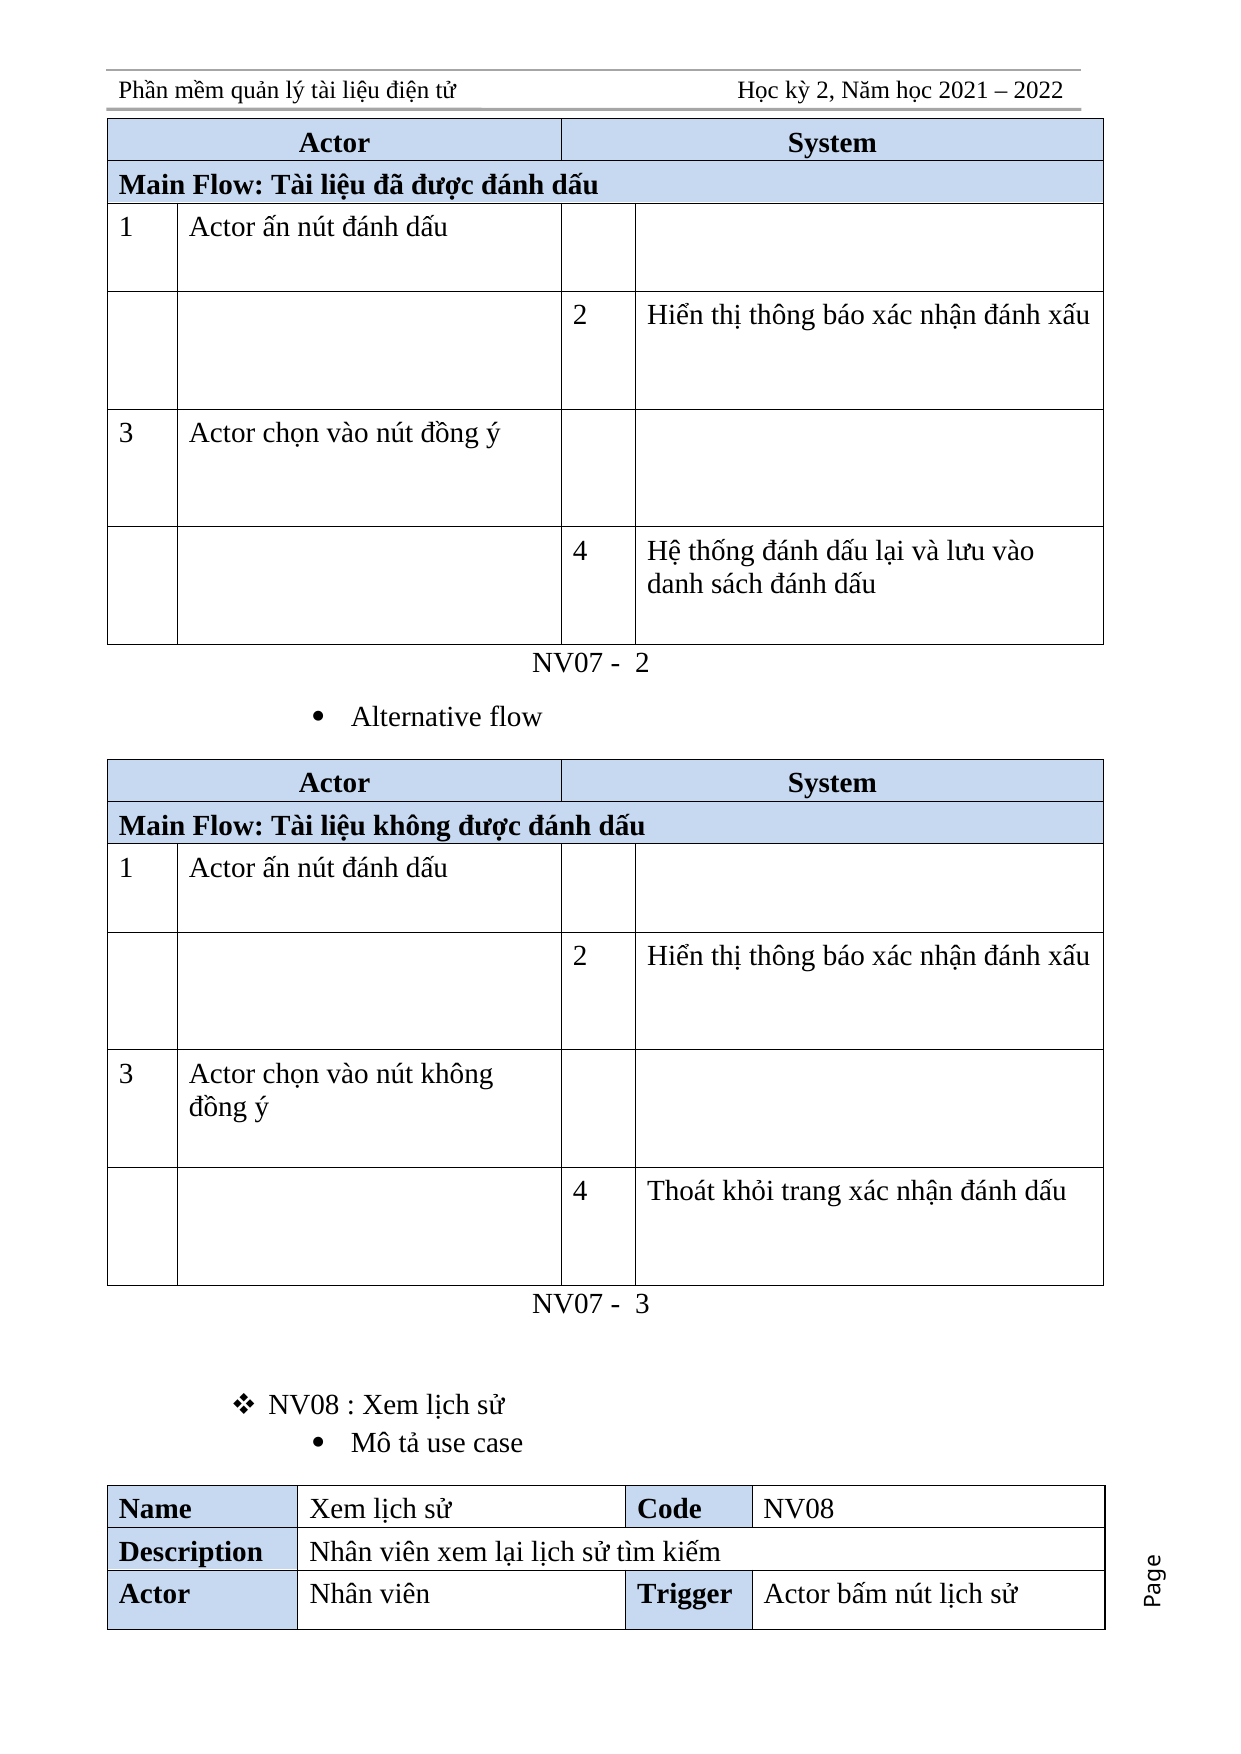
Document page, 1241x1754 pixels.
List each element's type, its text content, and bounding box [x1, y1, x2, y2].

table_cell Actor ấn nút đánh dấu [178, 844, 561, 932]
table_cell 3 [108, 410, 177, 526]
table_header Code [626, 1486, 752, 1527]
table_cell [562, 410, 635, 526]
table_cell Actor chọn vào nút không đồng ý [178, 1050, 561, 1167]
table_cell [108, 1168, 177, 1285]
table_header Actor [108, 119, 561, 160]
table_cell 2 [562, 292, 635, 408]
table_header System [562, 119, 1103, 160]
table_cell Actor chọn vào nút đồng ý [178, 410, 561, 526]
table_cell 4 [562, 1168, 635, 1285]
table_cell Nhân viên [298, 1571, 625, 1629]
table_cell Main Flow: Tài liệu đã được đánh dấu [108, 161, 1103, 202]
table_cell [562, 844, 635, 932]
table_cell 1 [108, 204, 177, 291]
table_cell Hiển thị thông báo xác nhận đánh xấu [636, 933, 1103, 1049]
text NV07 - 3 [118, 1286, 1063, 1319]
table_cell [562, 1050, 635, 1167]
table_cell [108, 933, 177, 1049]
table_cell 4 [562, 527, 635, 644]
table_cell Actor bấm nút lịch sử [753, 1571, 1104, 1629]
table_cell Nhân viên xem lại lịch sử tìm kiếm [298, 1528, 1104, 1569]
text NV07 - 2 [118, 645, 1063, 678]
list NV08 : Xem lịch sử [231, 1387, 1063, 1421]
table_cell Main Flow: Tài liệu không được đánh dấu [108, 802, 1103, 843]
table_cell [636, 844, 1103, 932]
list Mô tả use case [313, 1426, 1063, 1459]
table_cell [562, 204, 635, 291]
table_header Xem lịch sử [298, 1486, 625, 1527]
table_cell 1 [108, 844, 177, 932]
table_cell 3 [108, 1050, 177, 1167]
table_cell [178, 292, 561, 408]
table_cell [178, 527, 561, 644]
table_cell Thoát khỏi trang xác nhận đánh dấu [636, 1168, 1103, 1285]
table_header Actor [108, 760, 561, 801]
table_cell Hệ thống đánh dấu lại và lưu vào danh sách đánh dấu [636, 527, 1103, 644]
table_cell [108, 527, 177, 644]
table_header NV08 [753, 1486, 1104, 1527]
table_header Name [108, 1486, 297, 1527]
table_cell [636, 204, 1103, 291]
table_cell Hiển thị thông báo xác nhận đánh xấu [636, 292, 1103, 408]
table_header System [562, 760, 1103, 801]
table_cell [178, 1168, 561, 1285]
table_cell [636, 1050, 1103, 1167]
table_cell Description [108, 1528, 297, 1569]
table_cell [108, 292, 177, 408]
table_cell 2 [562, 933, 635, 1049]
list Alternative flow [313, 699, 1063, 733]
table_cell Actor [108, 1571, 297, 1629]
table_cell Trigger [626, 1571, 752, 1629]
table_cell [636, 410, 1103, 526]
table_cell Actor ấn nút đánh dấu [178, 204, 561, 291]
table_cell [178, 933, 561, 1049]
